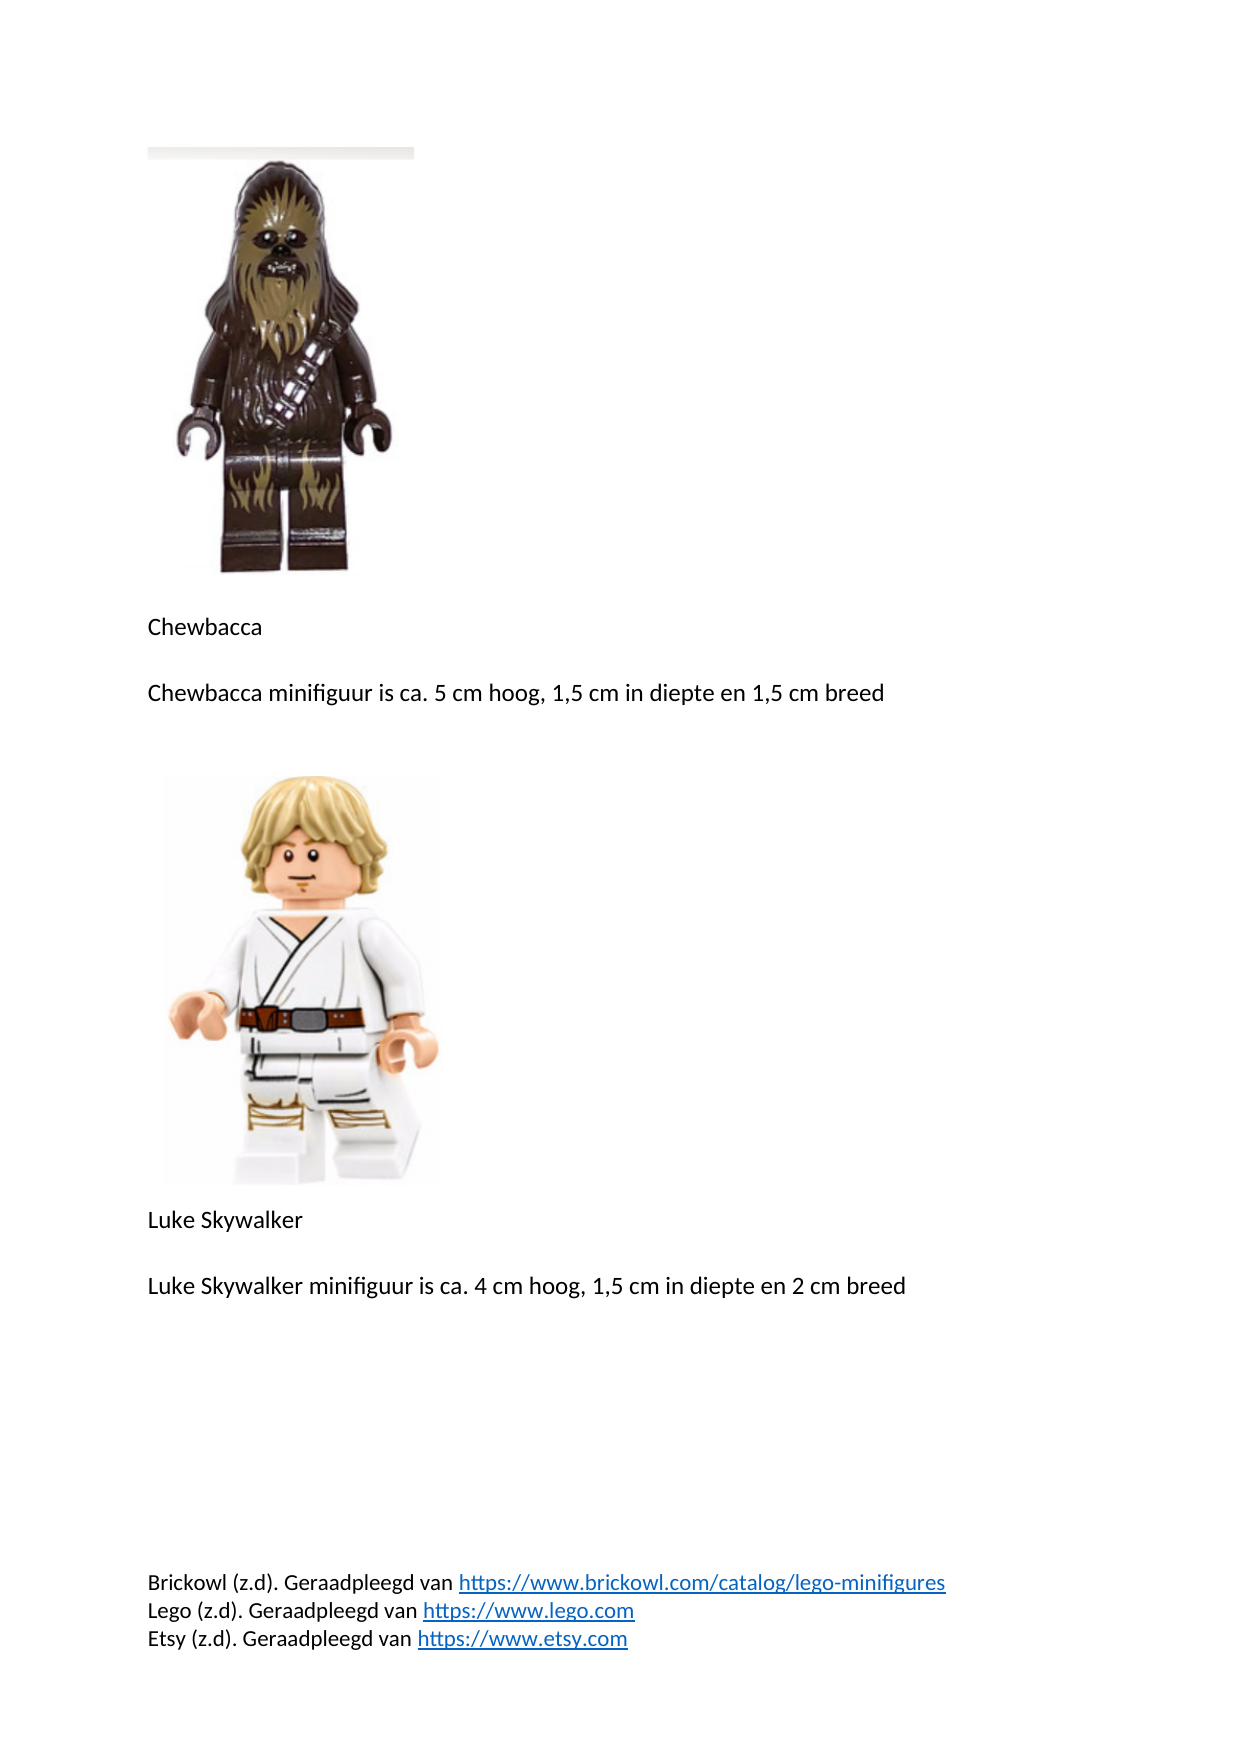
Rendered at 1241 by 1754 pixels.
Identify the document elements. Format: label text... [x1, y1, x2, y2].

picture [147, 147, 415, 593]
text Luke Skywalker Luke Skywalker minifiguur is ca. 4 cm hoog, 1,5 cm in diepte en 2 cm breed [148, 1204, 1093, 1301]
picture [147, 776, 490, 1186]
text Chewbacca Chewbacca minifiguur is ca. 5 cm hoog, 1,5 cm in diepte en 1,5 cm breed [148, 611, 1093, 708]
